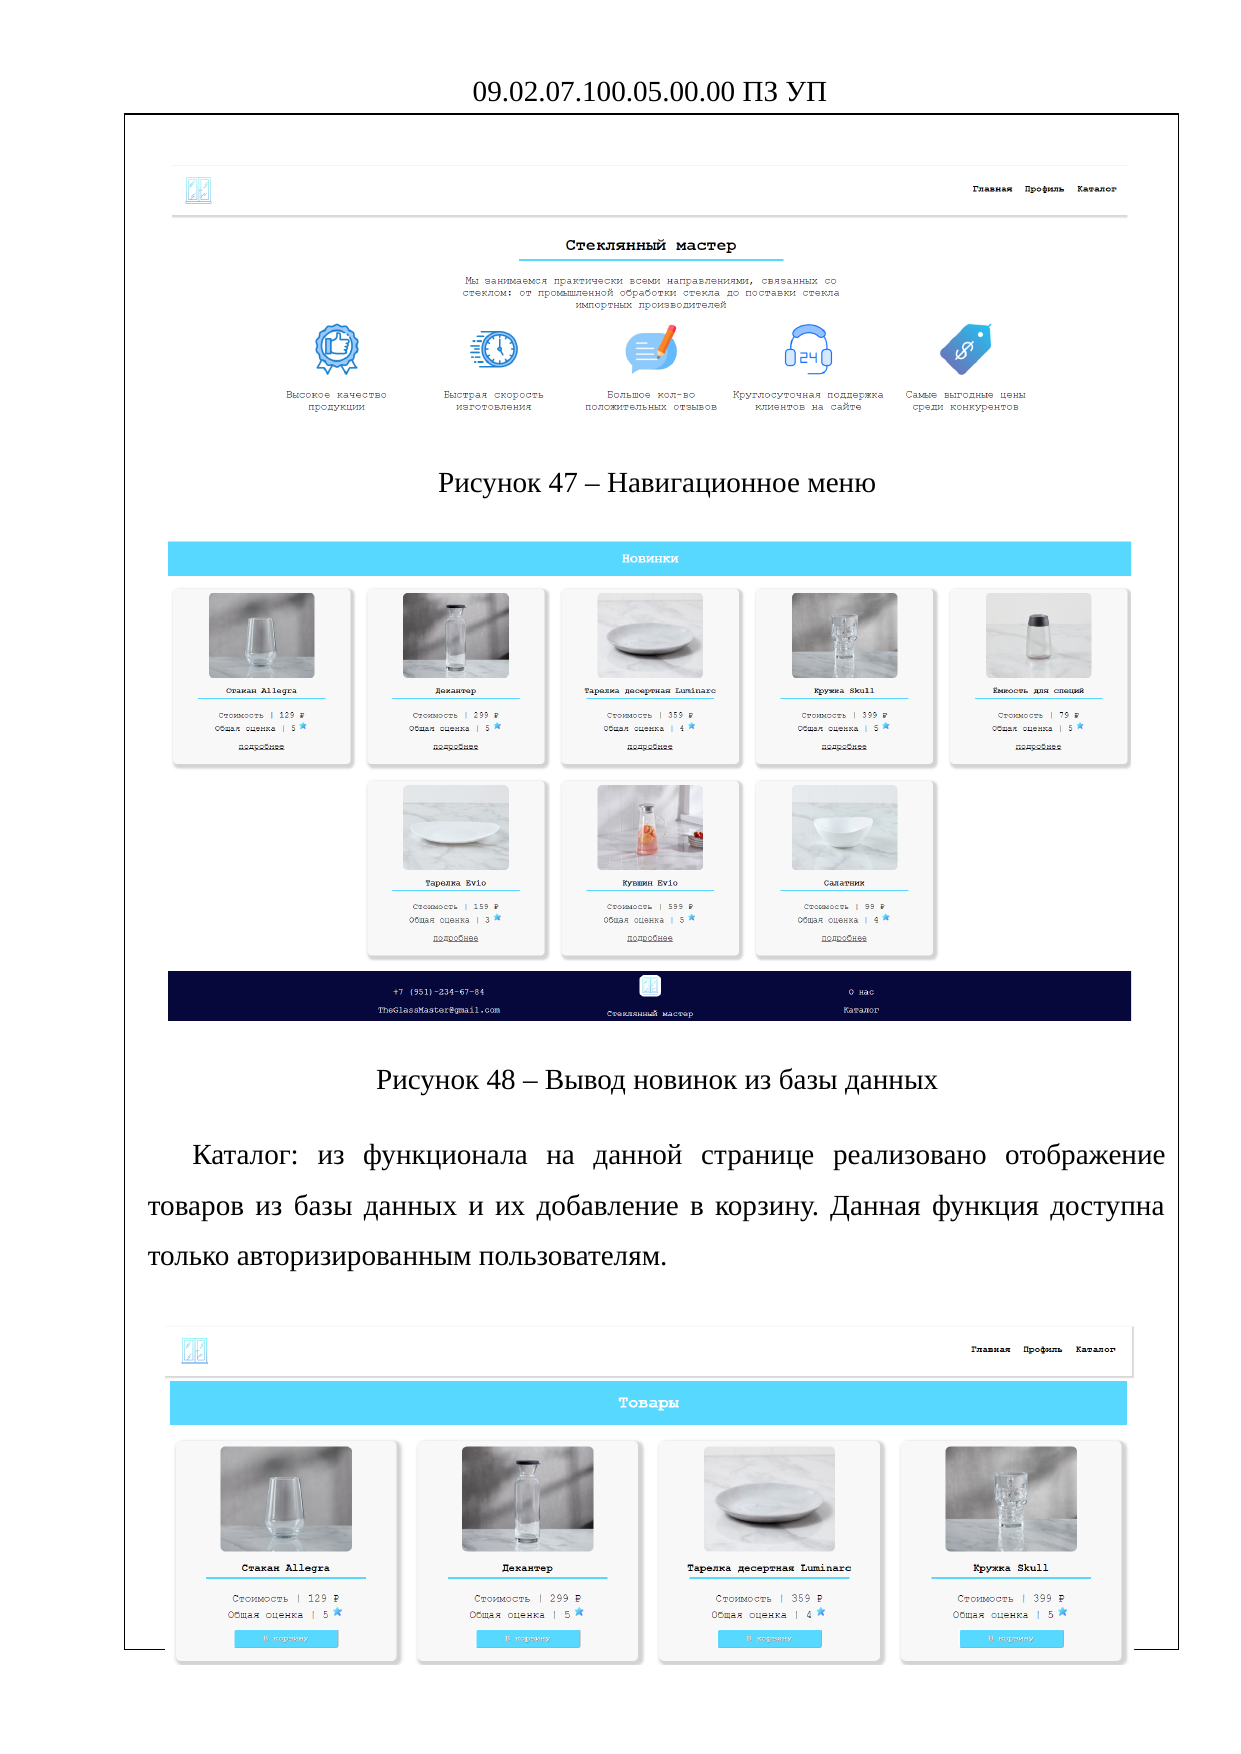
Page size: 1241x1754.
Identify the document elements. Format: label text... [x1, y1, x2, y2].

subtitle Каталог: из функционала на данной странице реализовано отображение товаров из базы данных и их добавление в корзину. Данная функция доступна только авторизированным пользователям. [148, 1137, 1166, 1272]
picture [172, 165, 1128, 424]
picture [165, 1325, 1135, 1665]
subtitle Рисунок 47 – Навигационное меню [148, 466, 1166, 499]
subtitle Рисунок 48 – Вывод новинок из базы данных [148, 1062, 1166, 1096]
picture [168, 541, 1132, 1021]
